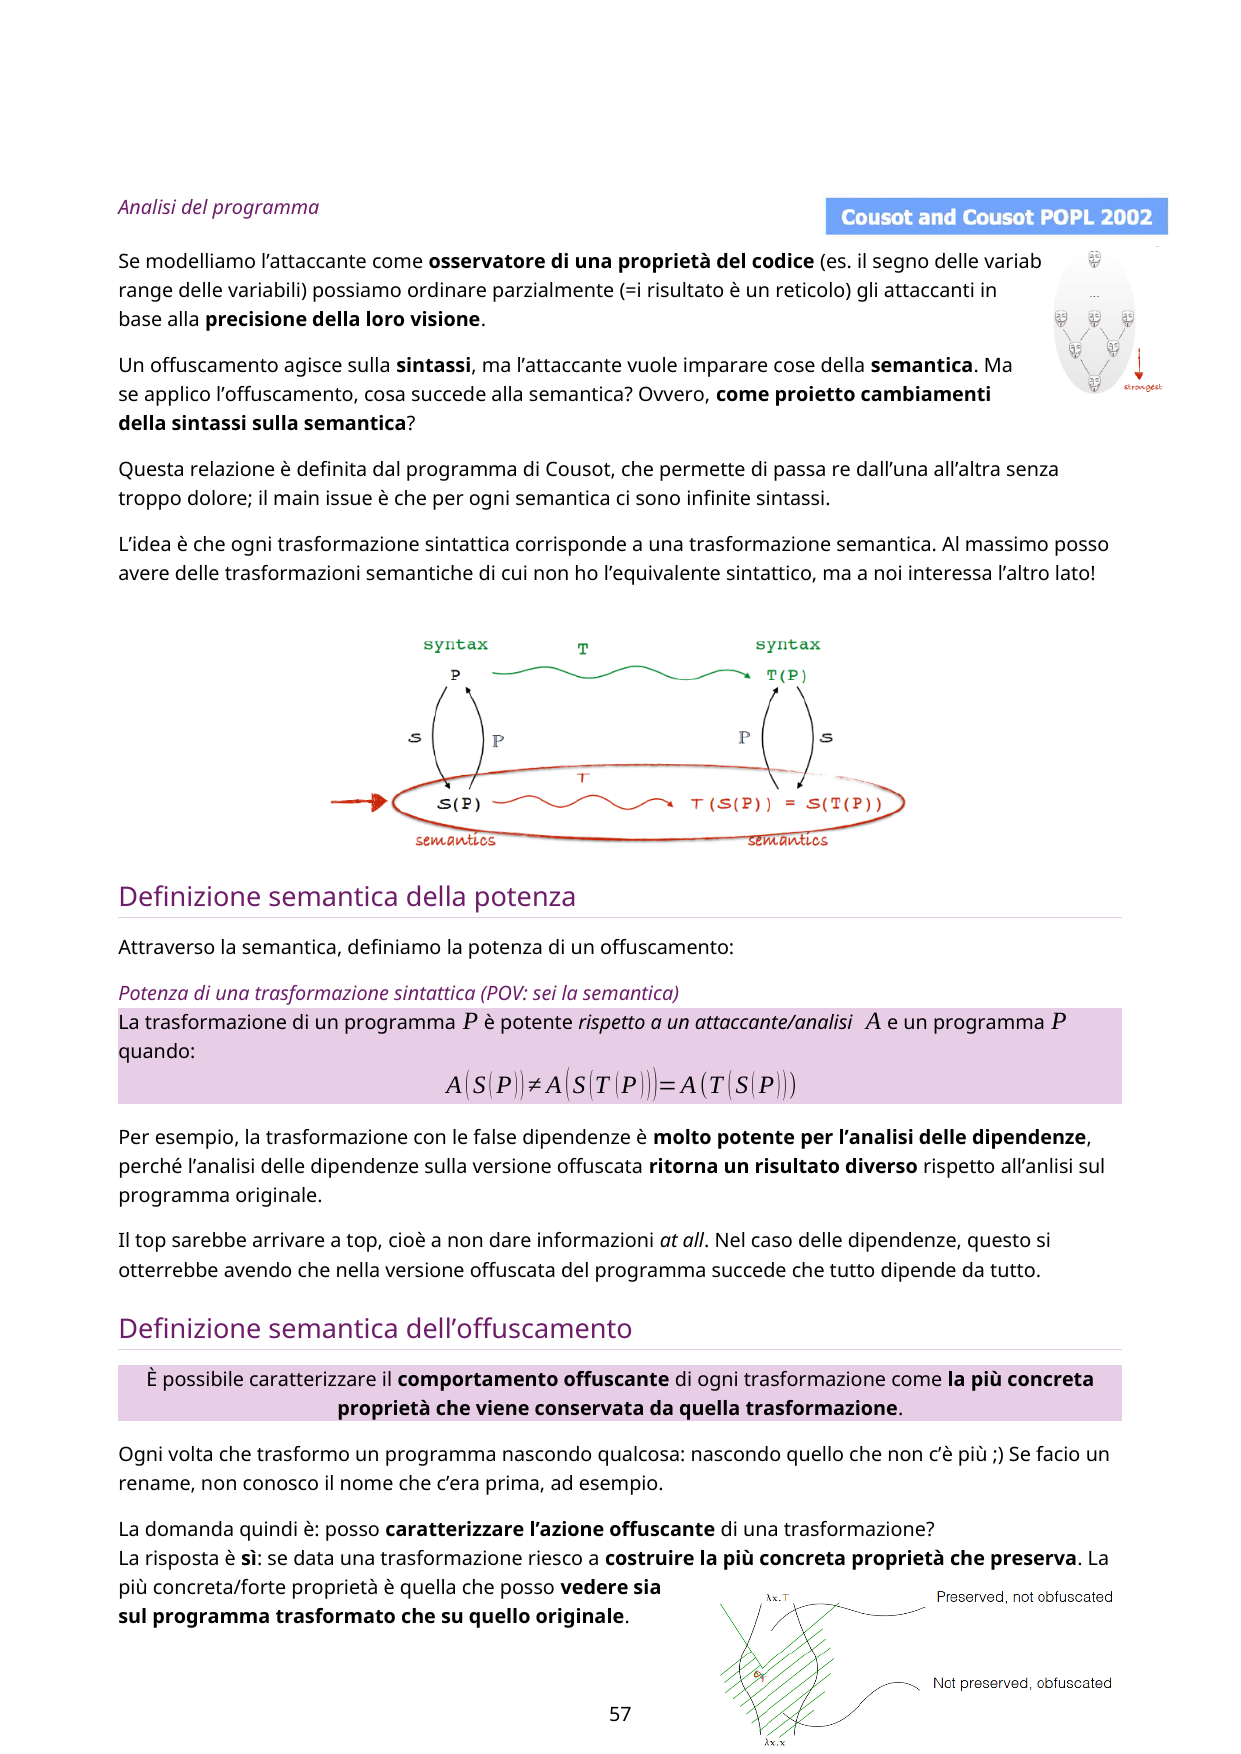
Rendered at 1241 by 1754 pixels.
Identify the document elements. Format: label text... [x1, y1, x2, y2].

picture [822, 193, 1170, 238]
picture [330, 604, 910, 851]
subtitle Analisi del programma [118, 193, 822, 220]
subtitle Definizione semantica della potenza [118, 878, 1122, 917]
picture [709, 1575, 1116, 1754]
text Un offuscamento agisce sulla sintassi, ma l’attaccante vuole imparare cose della semantica. Ma se applico l’offuscamento, cosa succede alla semantica? Ovvero, come proietto cambiamenti della sintassi sulla semantica? [118, 351, 1122, 436]
text È possibile caratterizzare il comportamento offuscante di ogni trasformazione come la più concreta proprietà che viene conservata da quella trasformazione. [118, 1365, 1122, 1421]
text L’idea è che ogni trasformazione sintattica corrisponde a una trasformazione semantica. Al massimo posso avere delle trasformazioni semantiche di cui non ho l’equivalente sintattico, ma a noi interessa l’altro lato! [118, 530, 1122, 586]
text Questa relazione è definita dal programma di Cousot, che permette di passa re dall’una all’altra senza troppo dolore; il main issue è che per ogni semantica ci sono infinite sintassi. [118, 455, 1122, 511]
text La trasformazione di un programma è potente rispetto a un attaccante/analisi e un programma quando: [118, 1008, 1122, 1064]
text Per esempio, la trasformazione con le false dipendenze è molto potente per l’analisi delle dipendenze, perché l’analisi delle dipendenze sulla versione offuscata ritorna un risultato diverso rispetto all’anlisi sul programma originale. [118, 1123, 1122, 1208]
text La domanda quindi è: posso caratterizzare l’azione offuscante di una trasformazione? La risposta è sì: se data una trasformazione riesco a costruire la più concreta proprietà che preserva. La più concreta/forte proprietà è quella che posso vedere sia sul programma trasformato che su quello originale. [118, 1515, 1122, 1629]
text Attraverso la semantica, definiamo la potenza di un offuscamento: [118, 933, 1122, 960]
subtitle Definizione semantica dell’offuscamento [118, 1310, 1122, 1349]
subtitle Potenza di una trasformazione sintattica (POV: sei la semantica) [118, 979, 1122, 1006]
text Il top sarebbe arrivare a top, cioè a non dare informazioni at all. Nel caso delle dipendenze, questo si otterrebbe avendo che nella versione offuscata del programma succede che tutto dipende da tutto. [118, 1227, 1122, 1283]
picture [1041, 246, 1169, 397]
text Ogni volta che trasformo un programma nascondo qualcosa: nascondo quello che non c’è più ;) Se facio un rename, non conosco il nome che c’era prima, ad esempio. [118, 1440, 1122, 1496]
text Se modelliamo l’attaccante come osservatore di una proprietà del codice (es. il segno delle variabili, o il range delle variabili) possiamo ordinare parzialmente (=i risultato è un reticolo) gli attaccanti in base alla precisione della loro visione. [118, 247, 1041, 332]
